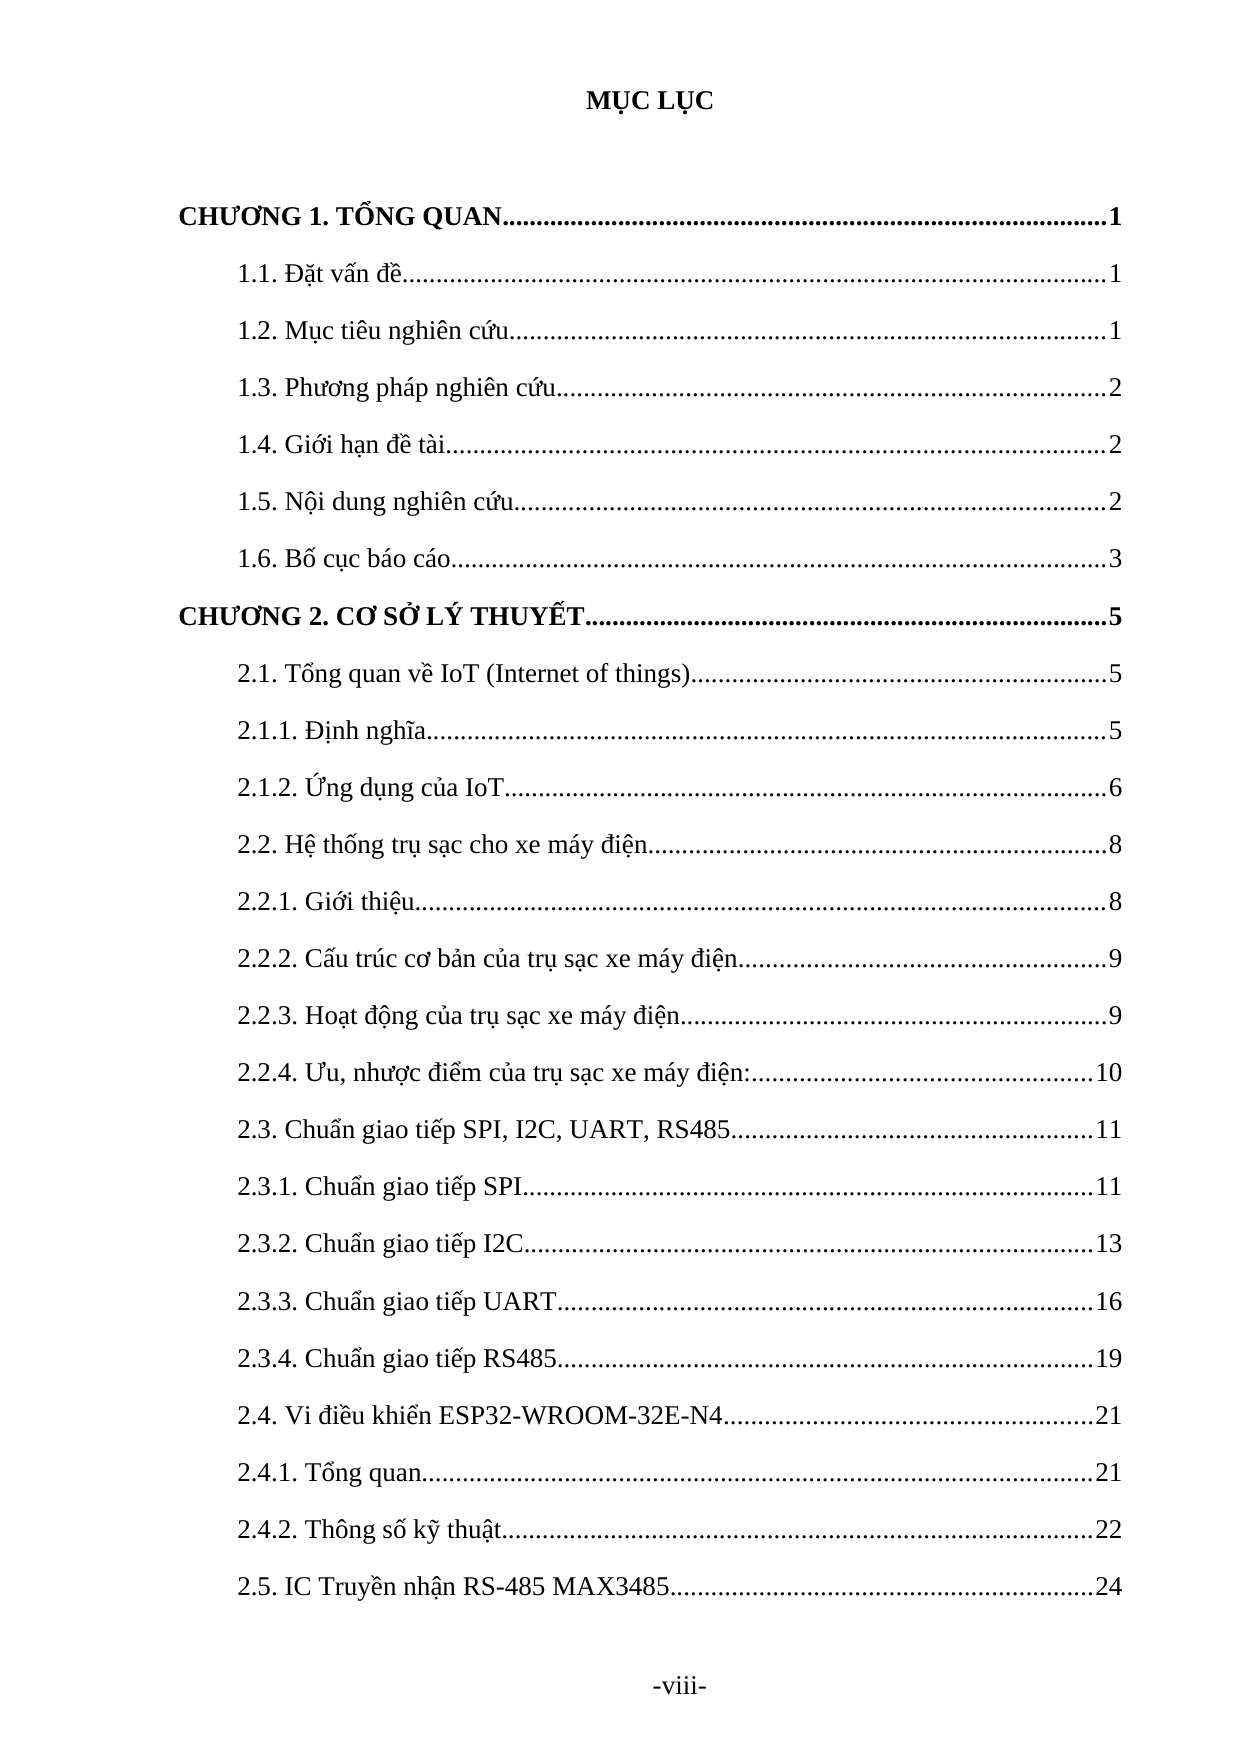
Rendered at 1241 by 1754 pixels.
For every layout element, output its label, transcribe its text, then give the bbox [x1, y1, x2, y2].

title MỤC LỤC [178, 84, 1122, 116]
